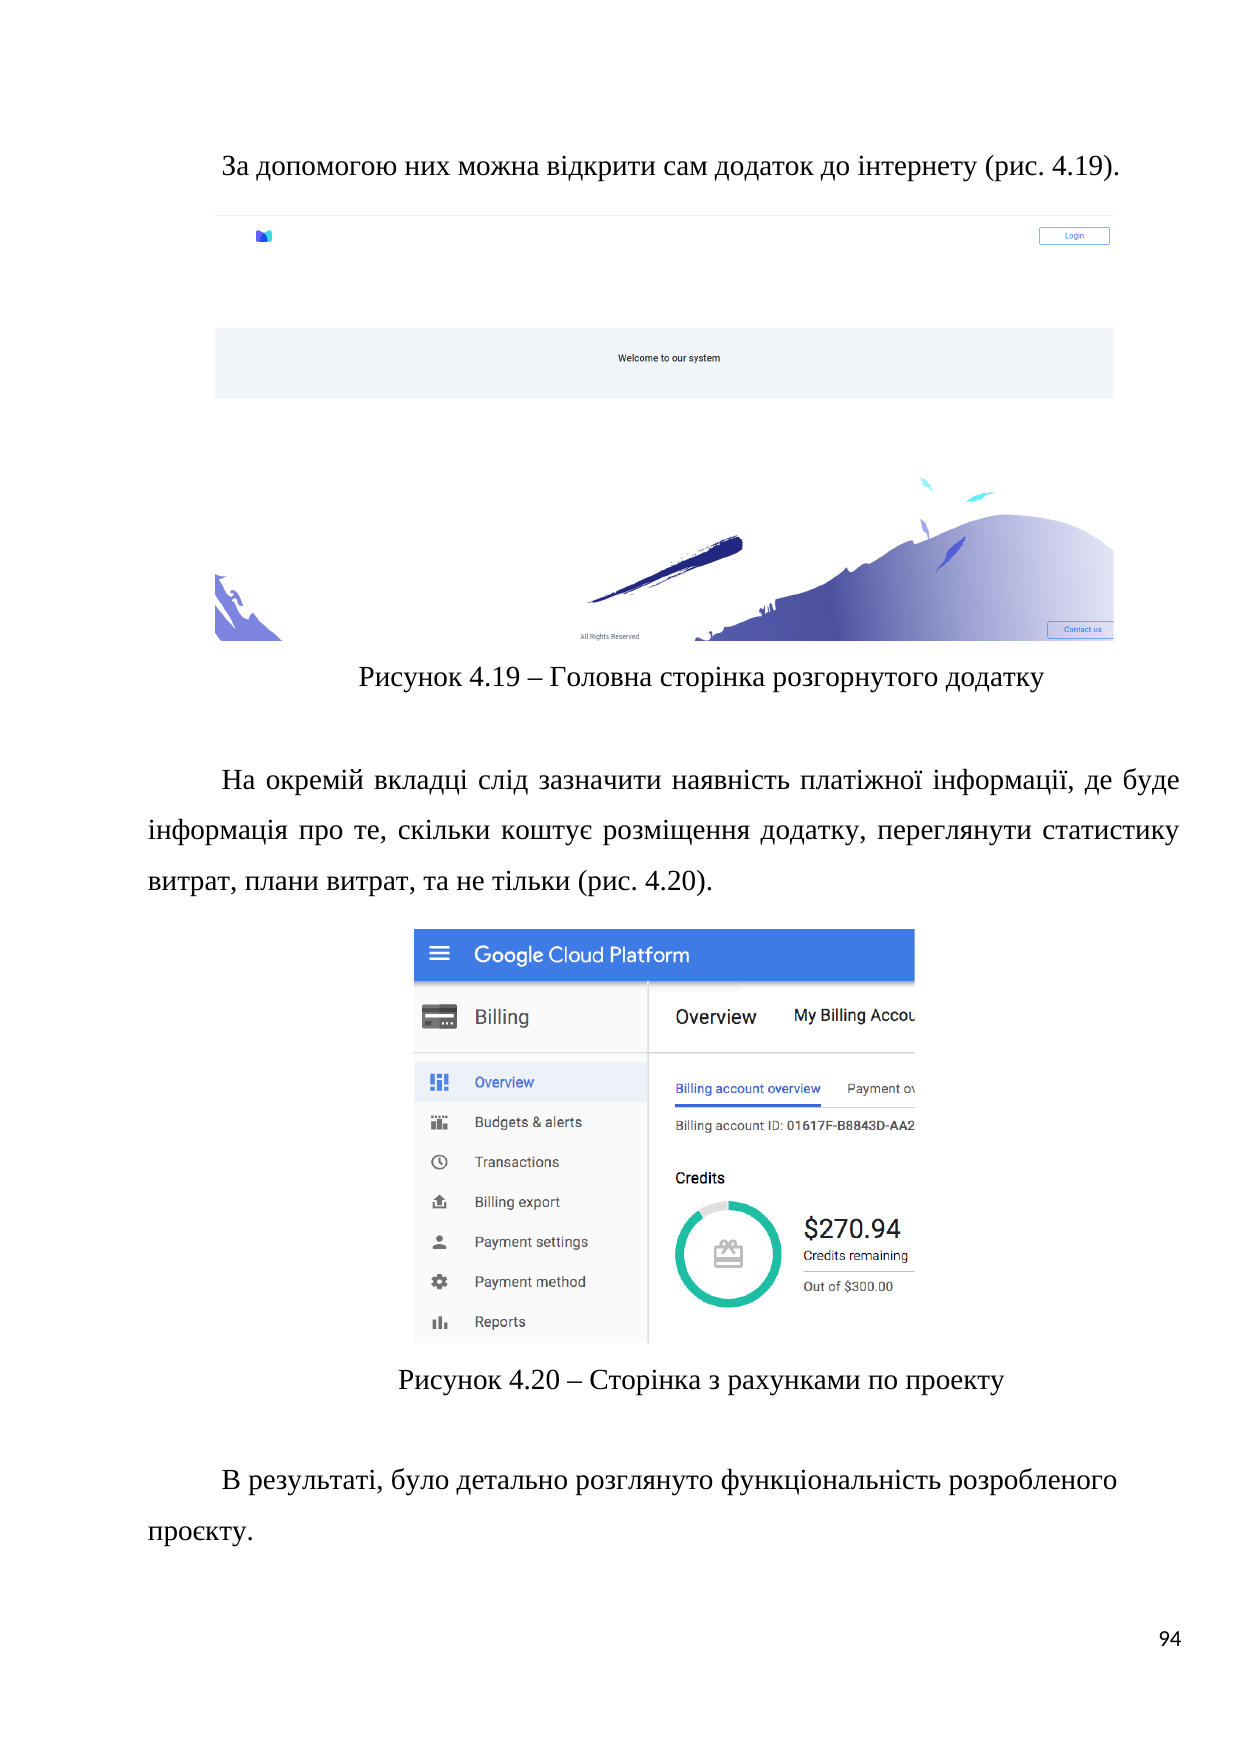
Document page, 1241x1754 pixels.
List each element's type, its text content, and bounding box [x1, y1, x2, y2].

text На окремій вкладці слід зазначити наявність платіжної інформації, де буде інформація про те, скільки коштує розміщення додатку, переглянути статистику витрат, плани витрат, та не тільки (рис. 4.20). [148, 762, 1181, 896]
text За допомогою них можна відкрити сам додаток до інтернету (рис. 4.19). [148, 148, 1181, 181]
picture [414, 929, 915, 1343]
text Рисунок 4.19 – Головна сторінка розгорнутого додатку [148, 659, 1181, 692]
picture [215, 214, 1114, 641]
text Рисунок 4.20 – Сторінка з рахунками по проекту [148, 1362, 1181, 1395]
text В результаті, було детально розглянуто функціональність розробленого проєкту. [148, 1462, 1181, 1546]
